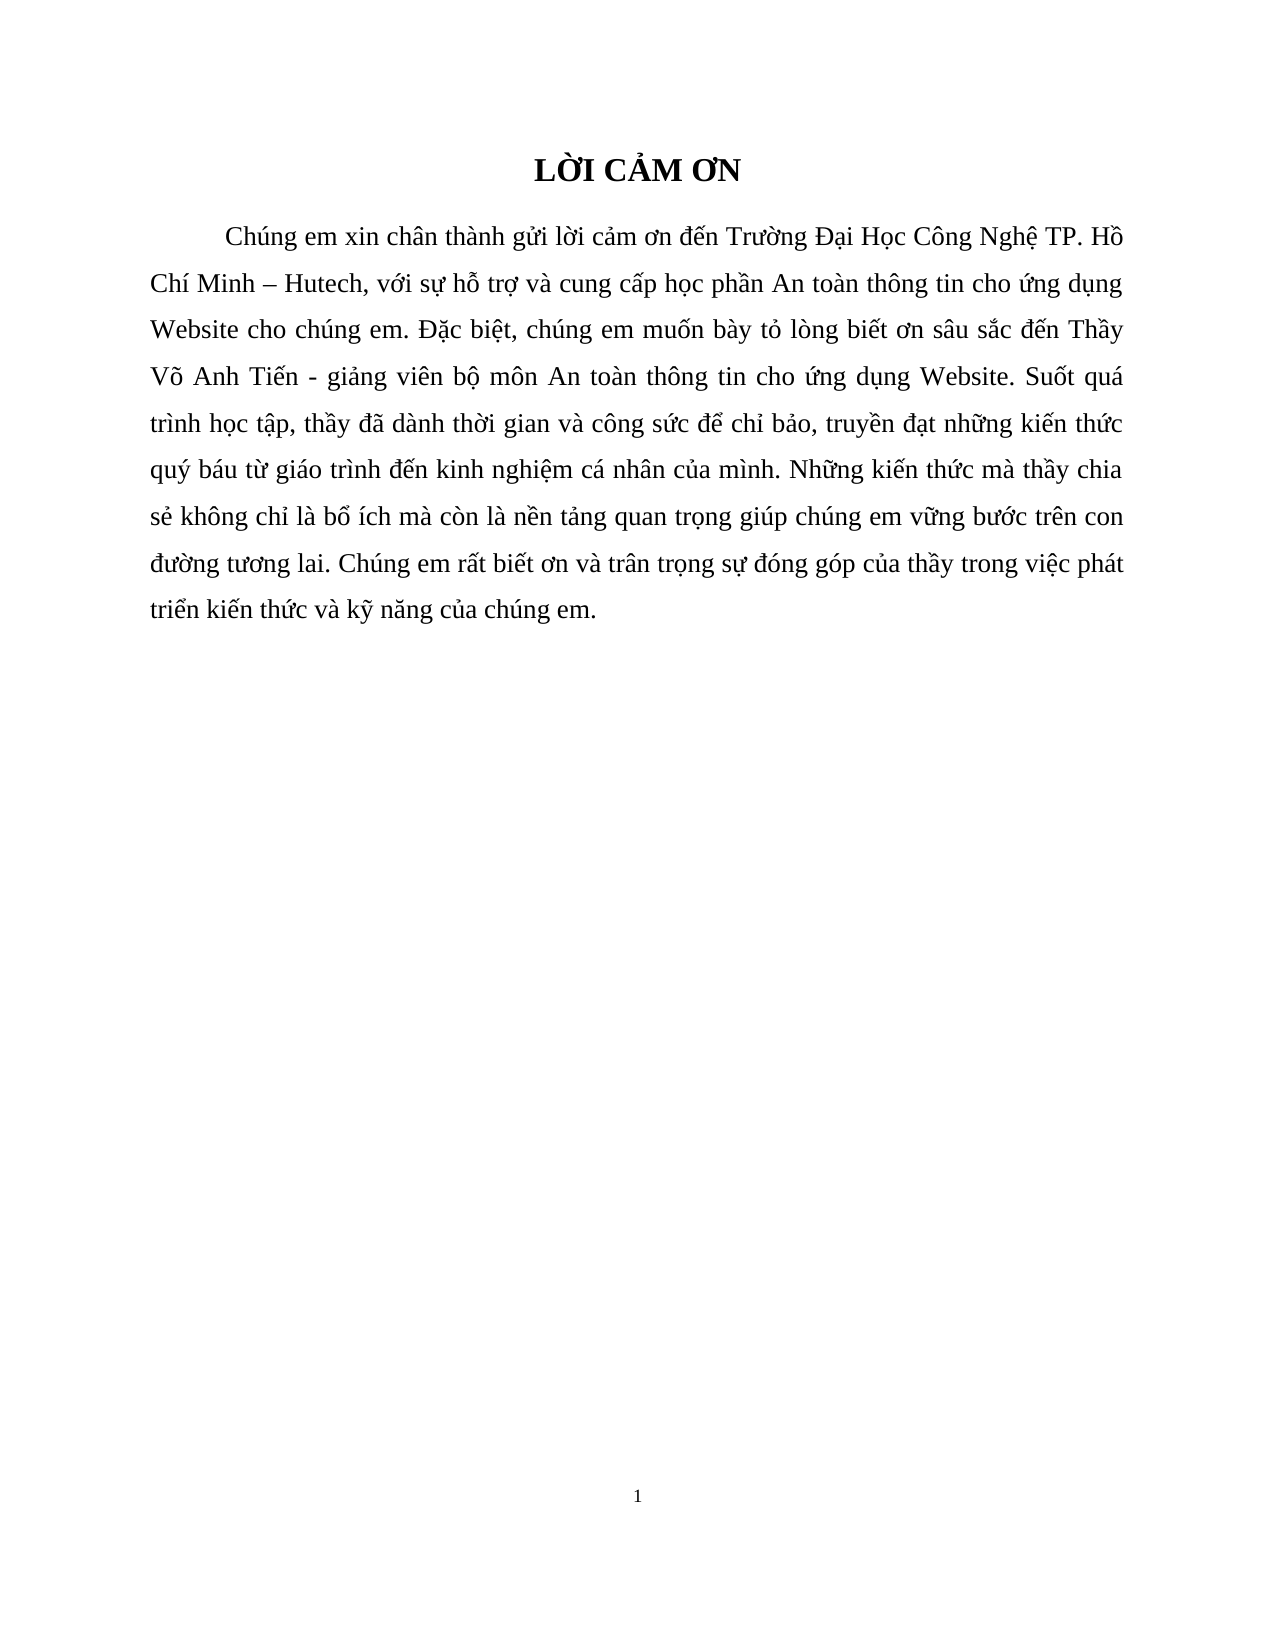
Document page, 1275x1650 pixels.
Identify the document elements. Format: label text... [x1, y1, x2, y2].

subtitle LỜI CẢM ƠN [150, 150, 1125, 188]
text Chúng em xin chân thành gửi lời cảm ơn đến Trường Đại Học Công Nghệ TP. Hồ Chí Minh – Hutech, với sự hỗ trợ và cung cấp học phần An toàn thông tin cho ứng dụng Website cho chúng em. Đặc biệt, chúng em muốn bày tỏ lòng biết ơn sâu sắc đến Thầy Võ Anh Tiến - giảng viên bộ môn An toàn thông tin cho ứng dụng Website. Suốt quá trình học tập, thầy đã dành thời gian và công sức để chỉ bảo, truyền đạt những kiến thức quý báu từ giáo trình đến kinh nghiệm cá nhân của mình. Những kiến thức mà thầy chia sẻ không chỉ là bổ ích mà còn là nền tảng quan trọng giúp chúng em vững bước trên con đường tương lai. Chúng em rất biết ơn và trân trọng sự đóng góp của thầy trong việc phát triển kiến thức và kỹ năng của chúng em. [150, 220, 1125, 624]
